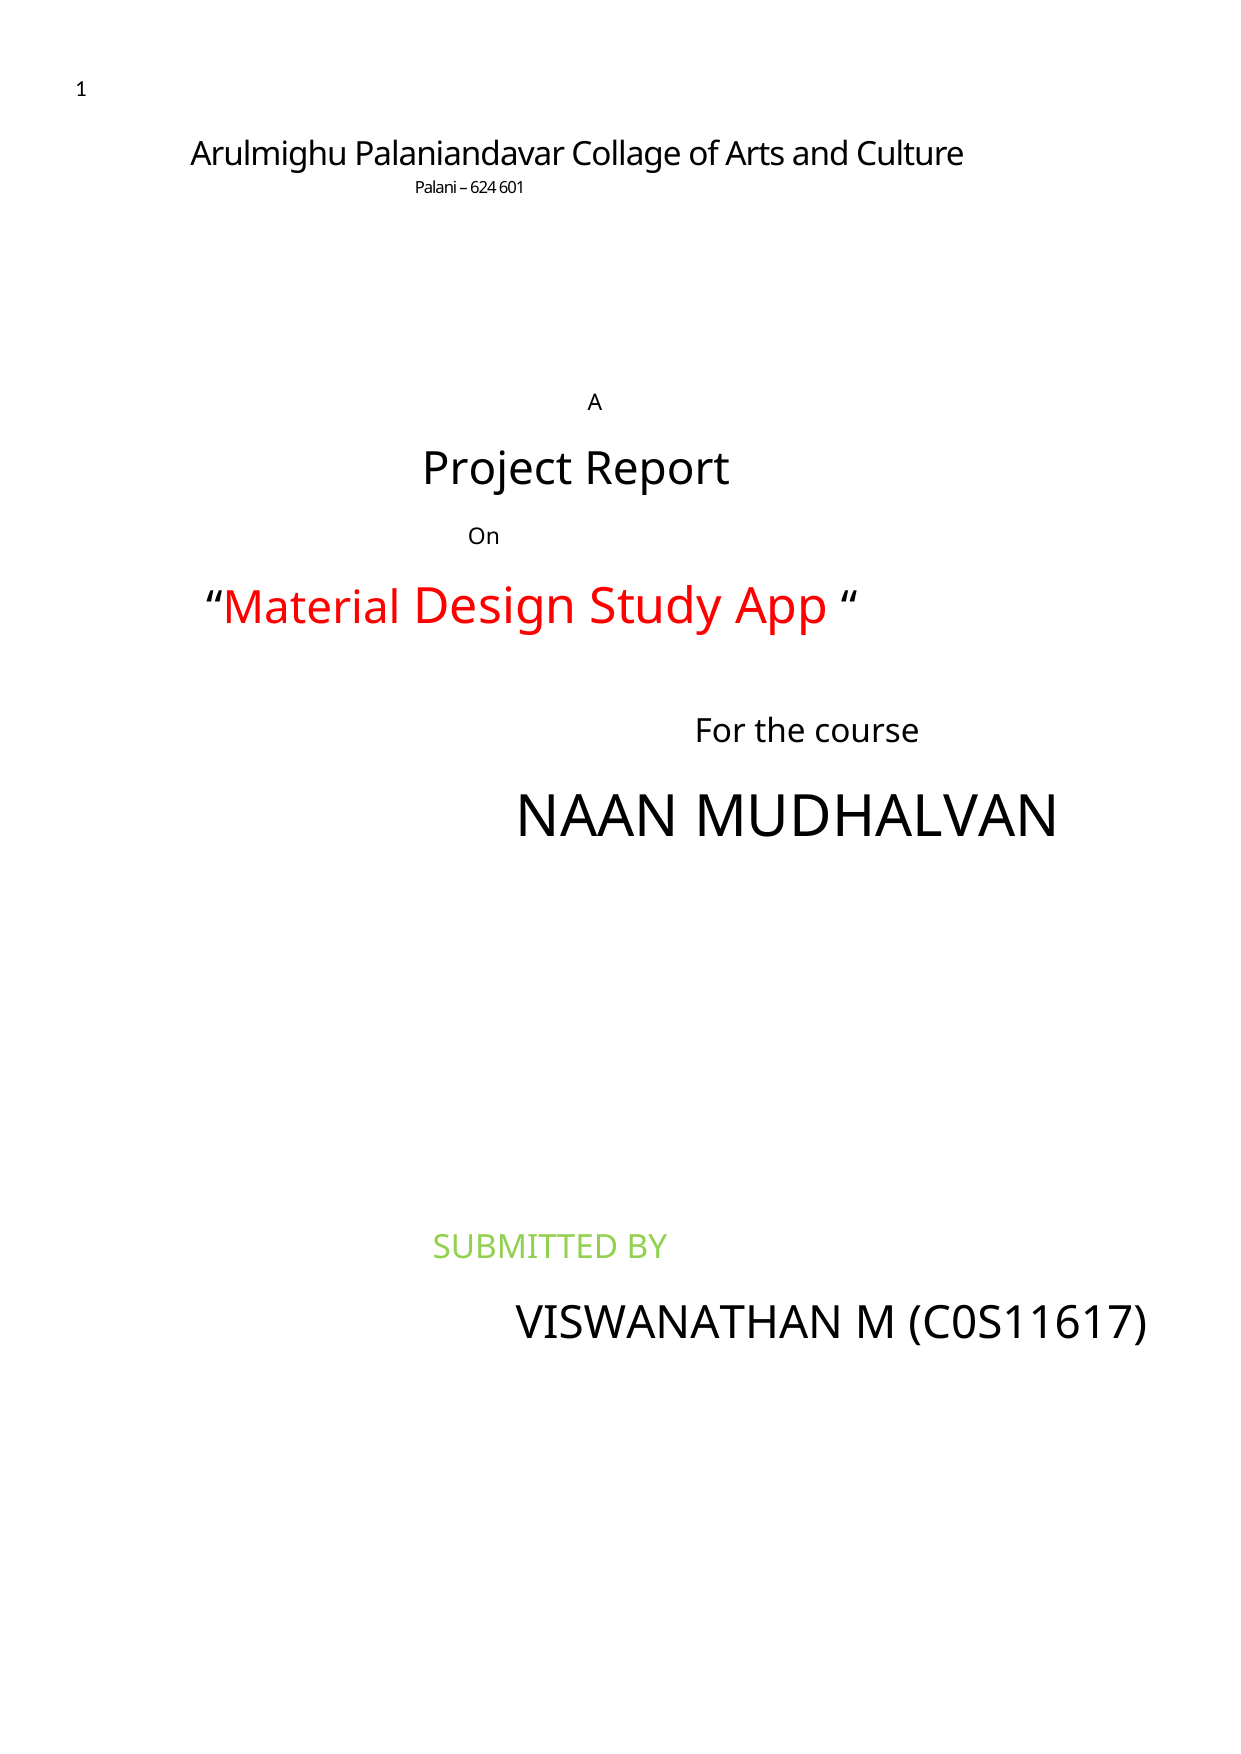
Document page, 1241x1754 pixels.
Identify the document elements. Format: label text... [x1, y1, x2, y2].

text For the course [75, 707, 1165, 753]
text On [75, 520, 1165, 551]
text SUBMITTED BY [75, 1222, 1165, 1268]
text Project Report [75, 436, 1165, 498]
text “Material Design Study App “ [75, 570, 1165, 638]
title Palani – 624 601 [75, 175, 1165, 198]
text VISWANATHAN M (C0S11617) [75, 1289, 1165, 1352]
text A [75, 385, 1165, 417]
title Arulmighu Palaniandavar Collage of Arts and Culture [75, 130, 1165, 175]
text NAAN MUDHALVAN [75, 774, 1165, 854]
